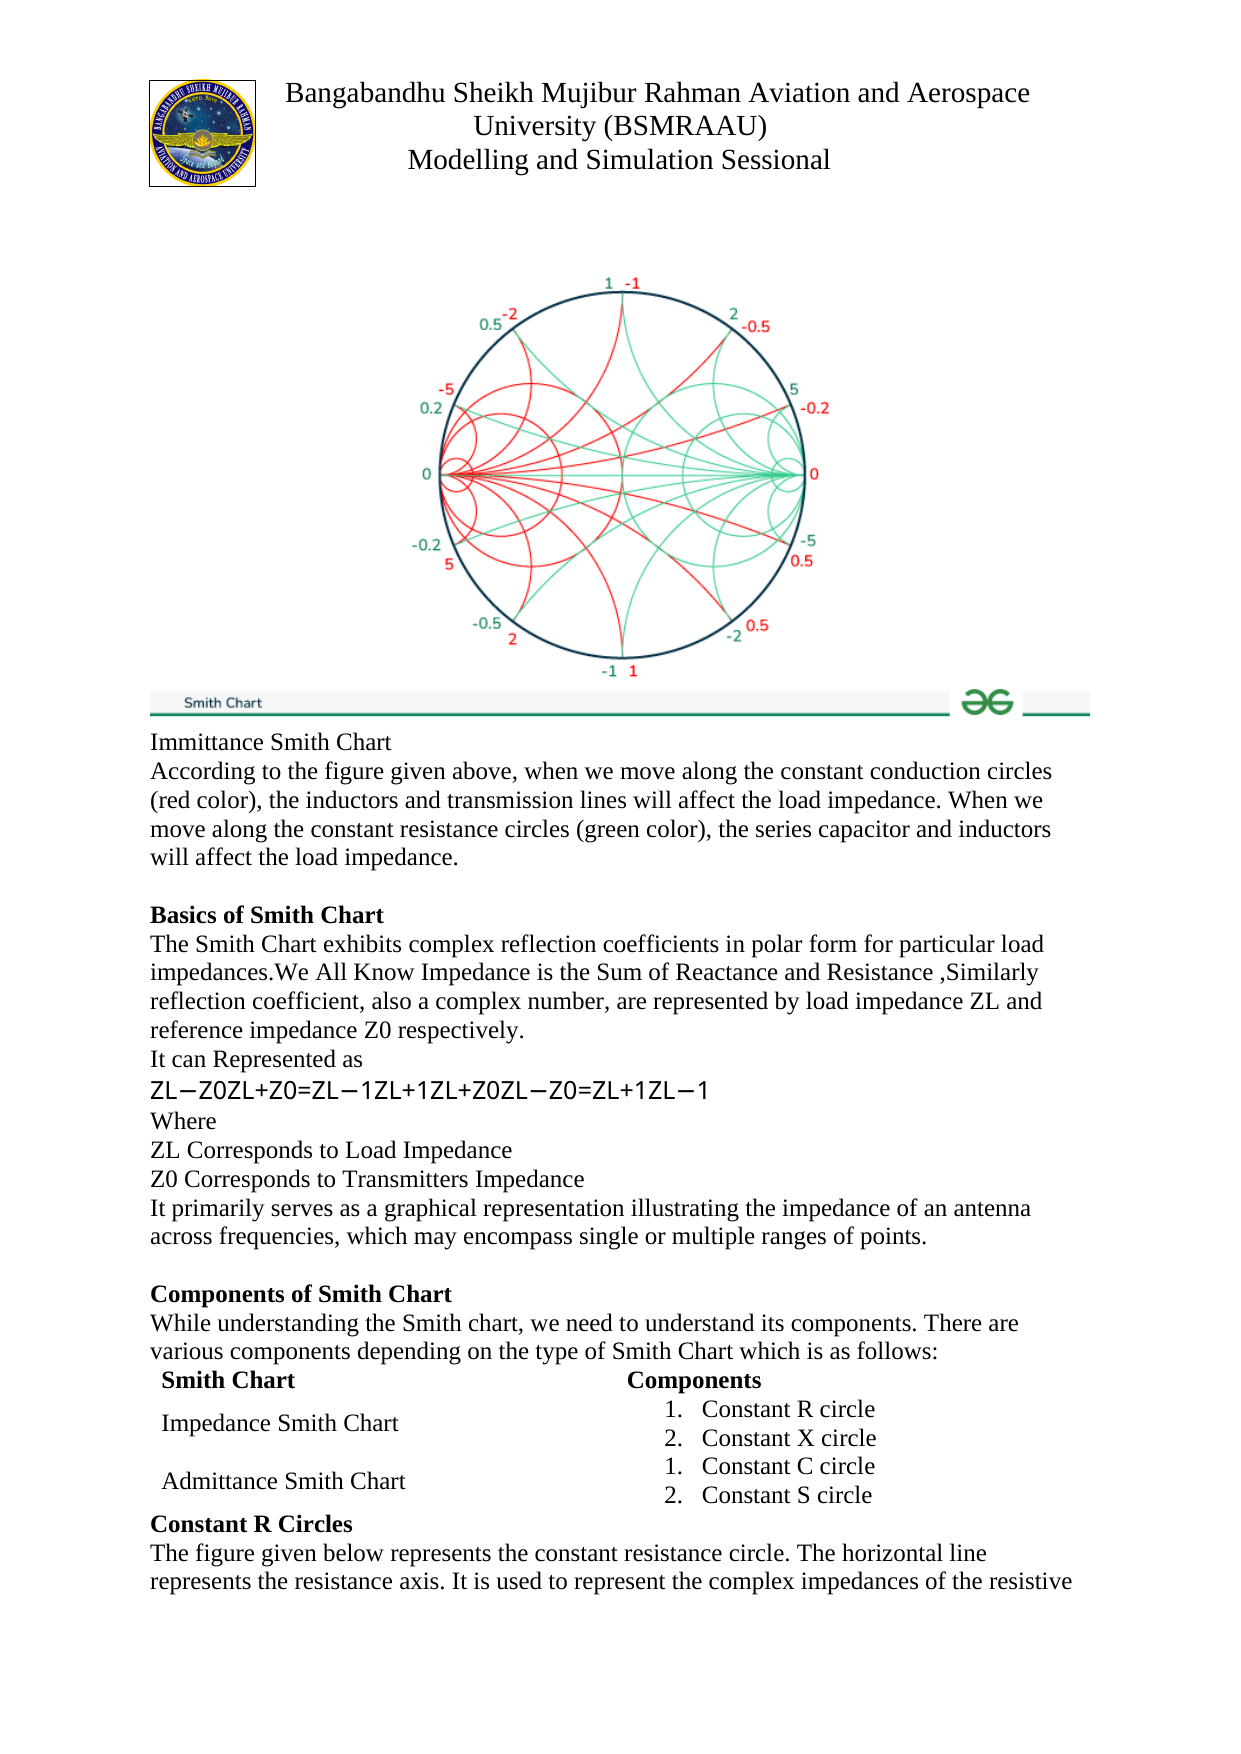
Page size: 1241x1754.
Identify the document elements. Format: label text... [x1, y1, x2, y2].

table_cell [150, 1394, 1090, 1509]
text Basics of Smith Chart [150, 900, 1090, 929]
text Where [150, 1106, 1090, 1135]
text The Smith Chart exhibits complex reflection coefficients in polar form for particular load impedances.We All Know Impedance is the Sum of Reactance and Resistance ,Similarly reflection coefficient, also a complex number, are represented by load impedance ZL and reference impedance Z0 respectively. [150, 929, 1090, 1044]
text According to the figure given above, when we move along the constant conduction circles (red color), the inductors and transmission lines will affect the load impedance. When we move along the constant resistance circles (green color), the series capacitor and inductors will affect the load impedance. [150, 756, 1090, 871]
text It can Represented as [150, 1044, 1090, 1072]
picture [150, 81, 255, 186]
text Constant R Circles [150, 1509, 1090, 1538]
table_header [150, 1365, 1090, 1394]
text Components of Smith Chart [150, 1279, 1090, 1308]
text ZL Corresponds to Load Impedance [150, 1135, 1090, 1164]
text Z0 Corresponds to Transmitters Impedance [150, 1164, 1090, 1193]
text It primarily serves as a graphical representation illustrating the impedance of an antenna across frequencies, which may encompass single or multiple ranges of points. [150, 1193, 1090, 1250]
text While understanding the Smith chart, we need to understand its components. There are various components depending on the type of Smith Chart which is as follows: [150, 1308, 1090, 1365]
picture [150, 257, 1091, 728]
text Immittance Smith Chart [150, 728, 1090, 756]
